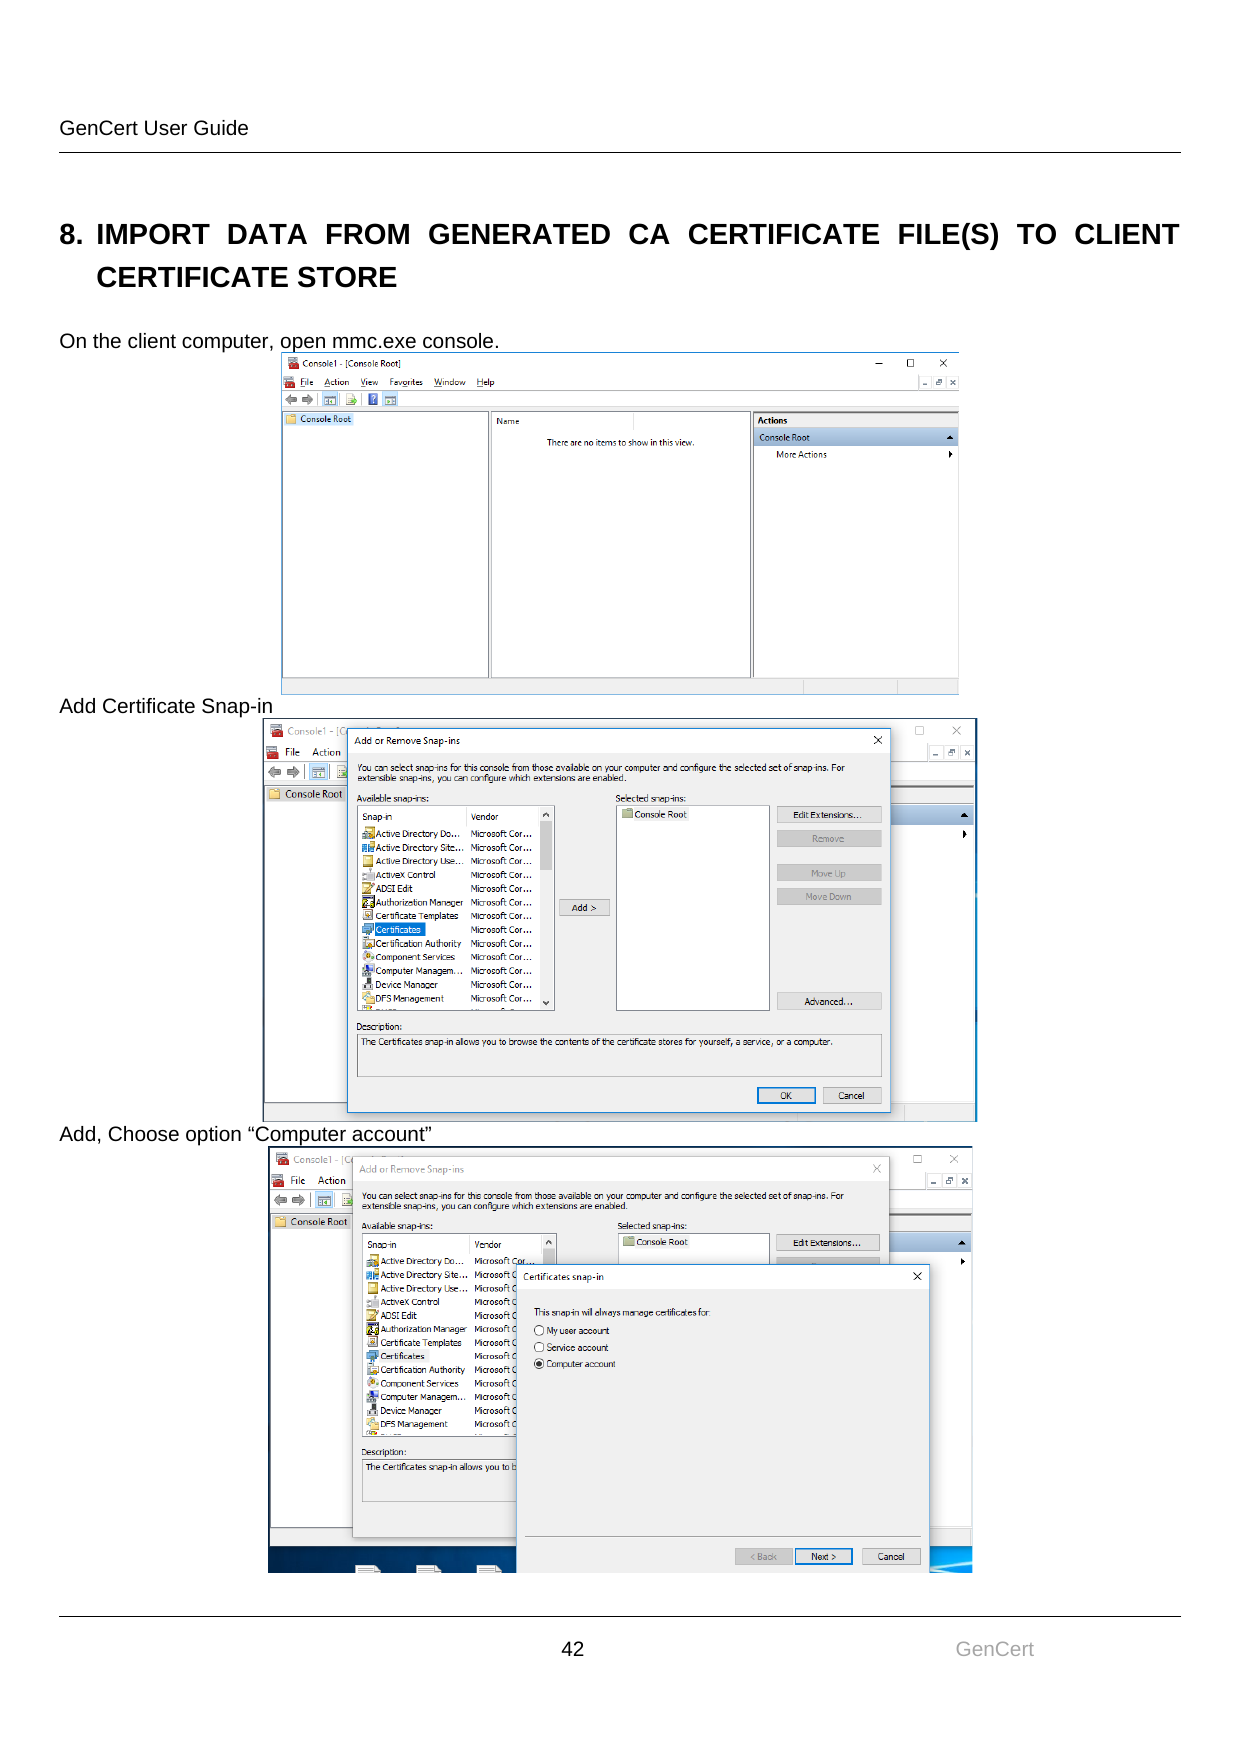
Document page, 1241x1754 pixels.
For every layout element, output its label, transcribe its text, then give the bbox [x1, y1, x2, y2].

text Add, Choose option “Computer account” [59, 1122, 1181, 1146]
picture [262, 718, 978, 1122]
text On the client computer, open mmc.exe console. [59, 329, 1181, 353]
subtitle Import data from generated CA certificate file(s) to client certificate store [59, 217, 1181, 294]
picture [281, 352, 959, 695]
picture [268, 1146, 973, 1573]
text Add Certificate Snap-in [59, 694, 1181, 718]
